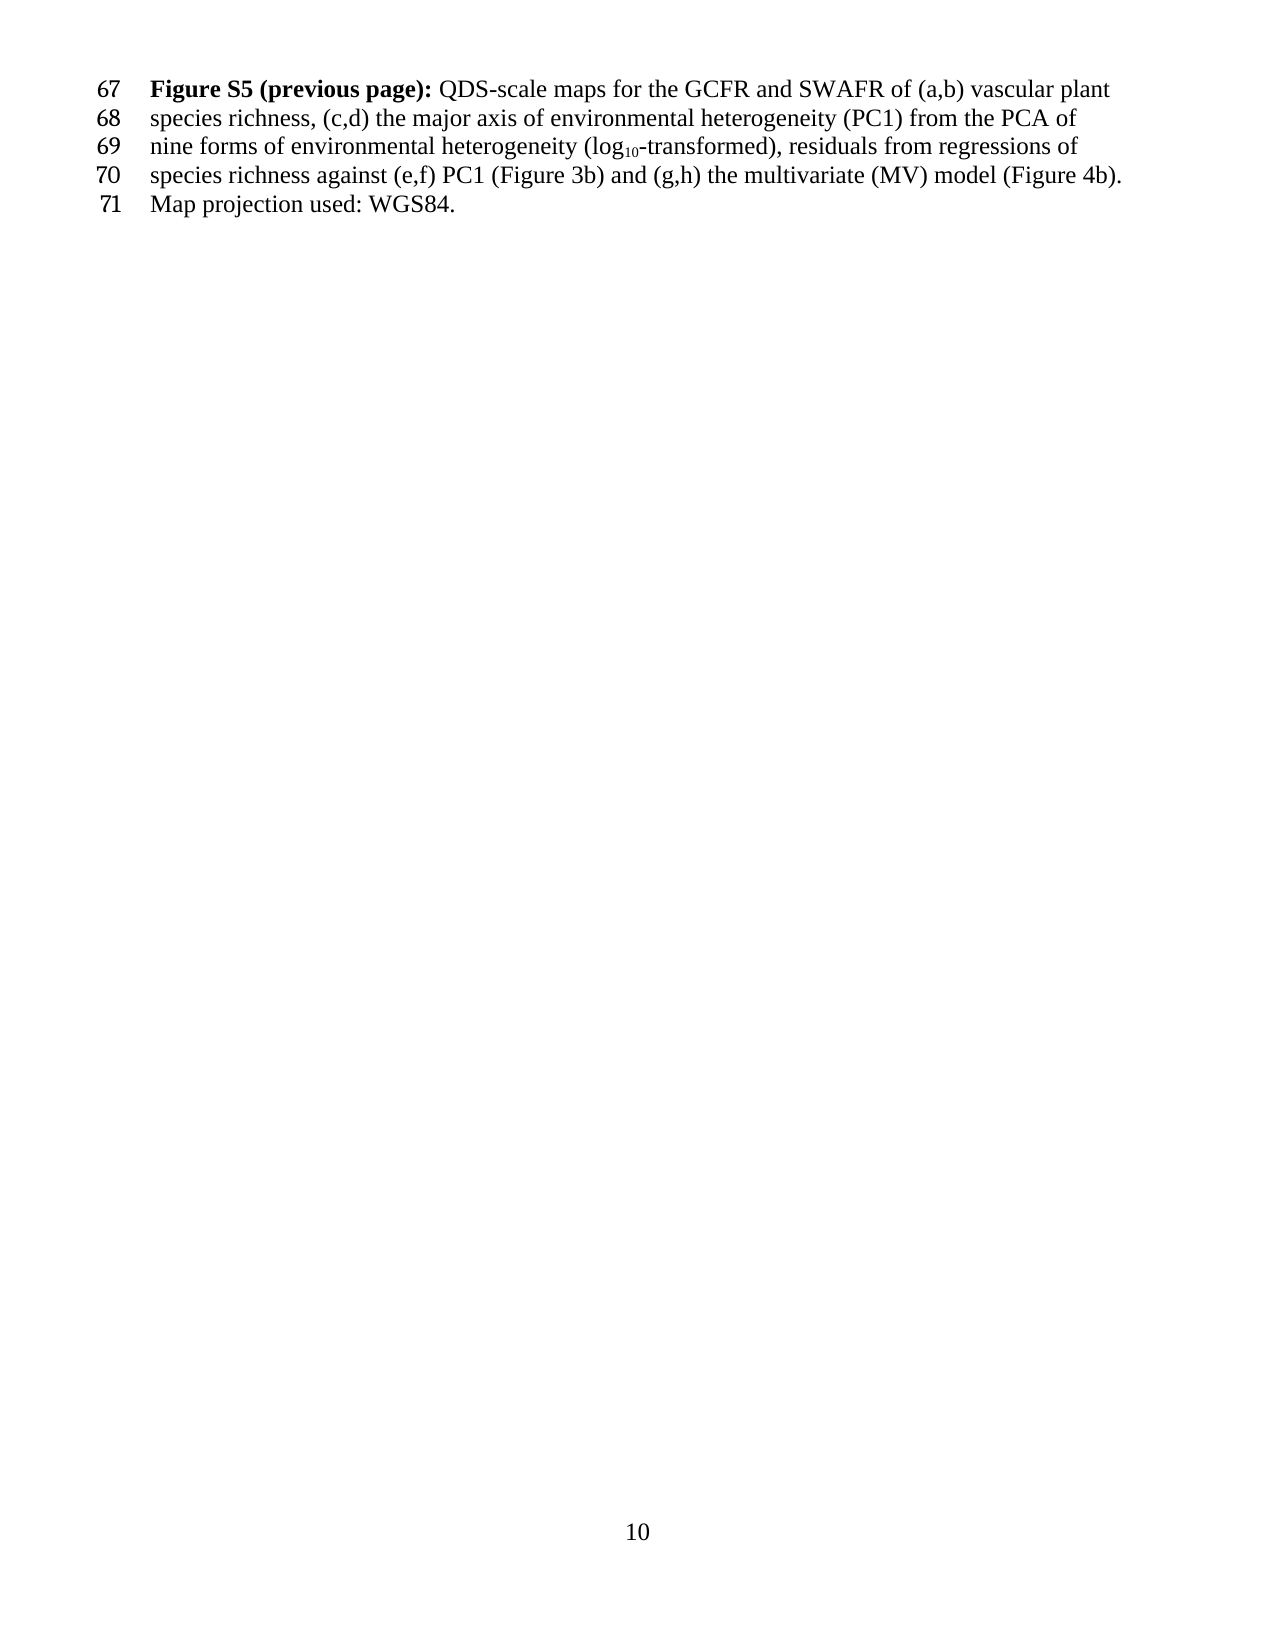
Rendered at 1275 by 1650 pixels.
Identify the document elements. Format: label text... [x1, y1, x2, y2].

text Figure S5 (previous page): QDS-scale maps for the GCFR and SWAFR of (a,b) vascular plant species richness, (c,d) the major axis of environmental heterogeneity (PC1) from the PCA of nine forms of environmental heterogeneity (log10-transformed), residuals from regressions of species richness against (e,f) PC1 (Figure 3b) and (g,h) the multivariate (MV) model (Figure 4b). Map projection used: WGS84. [150, 74, 1125, 218]
